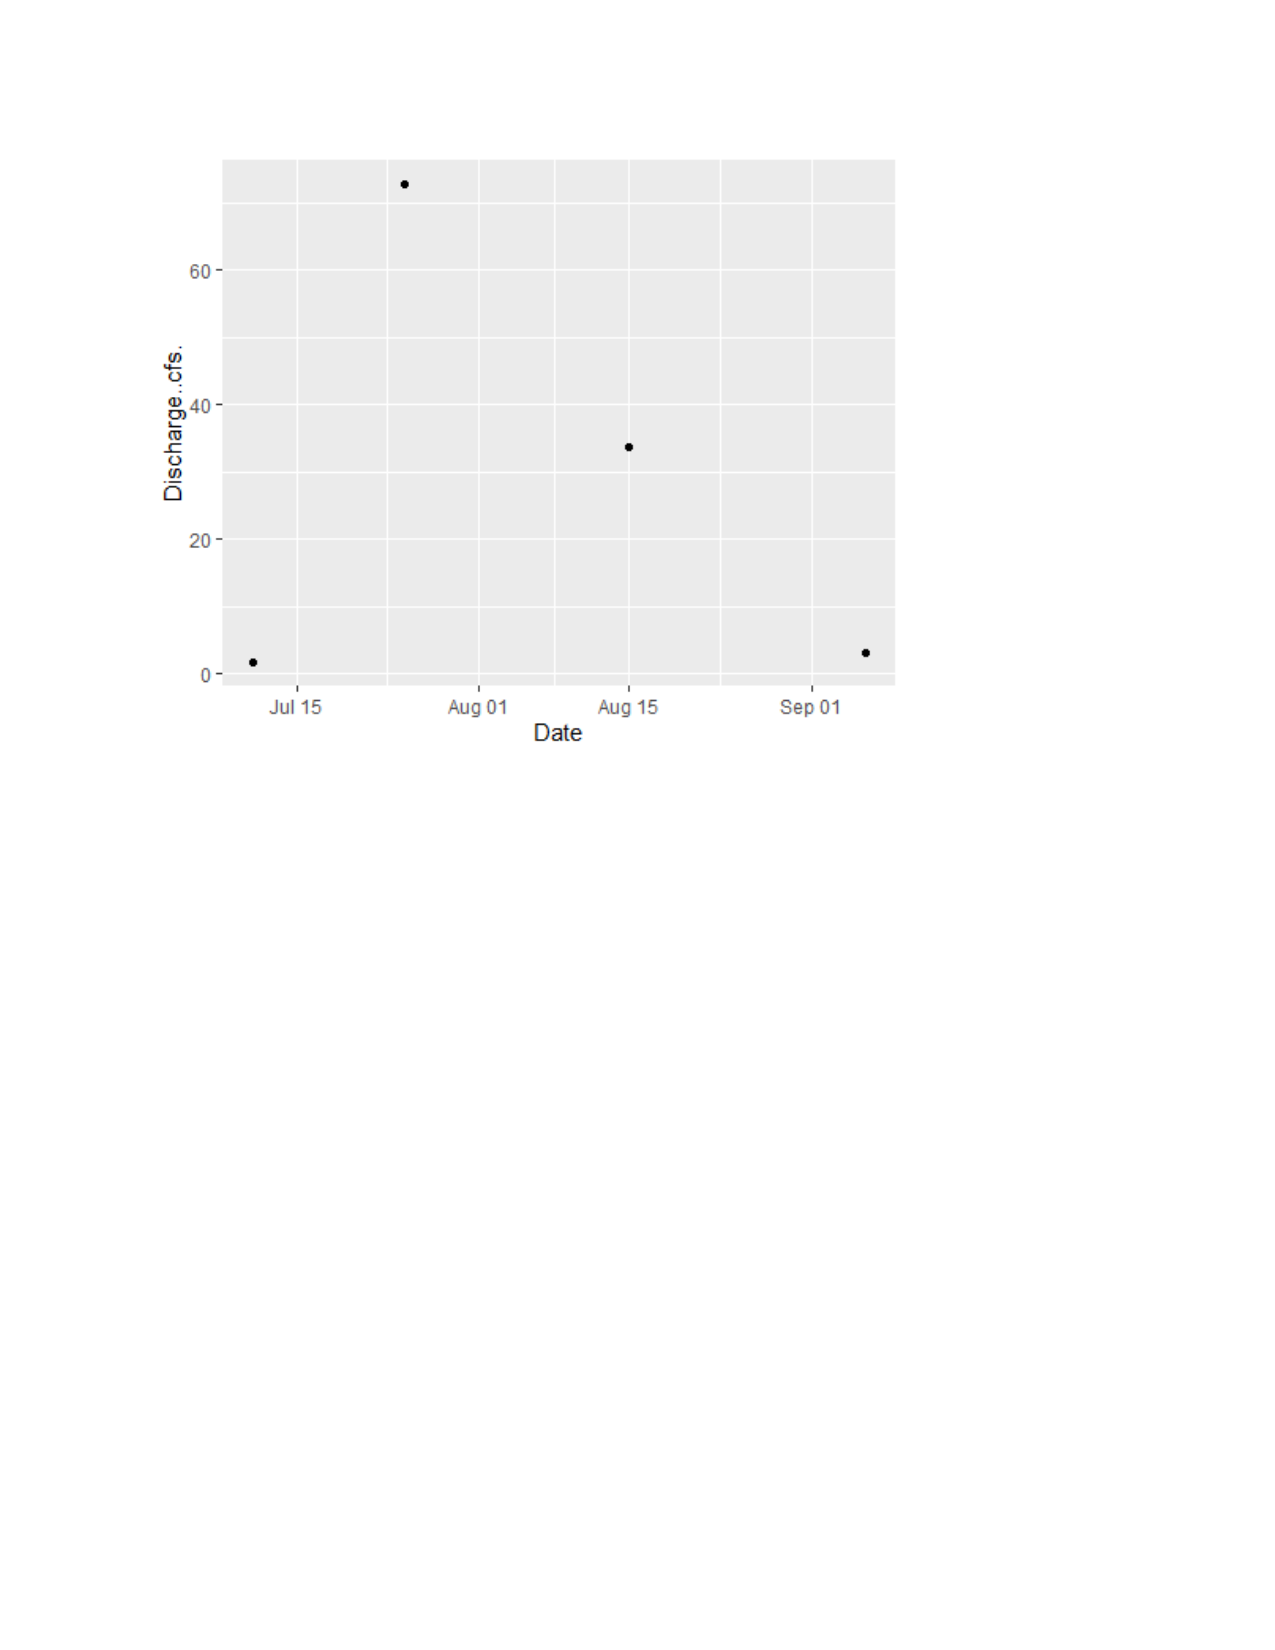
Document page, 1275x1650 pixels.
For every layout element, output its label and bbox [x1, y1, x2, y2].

picture [150, 150, 908, 757]
